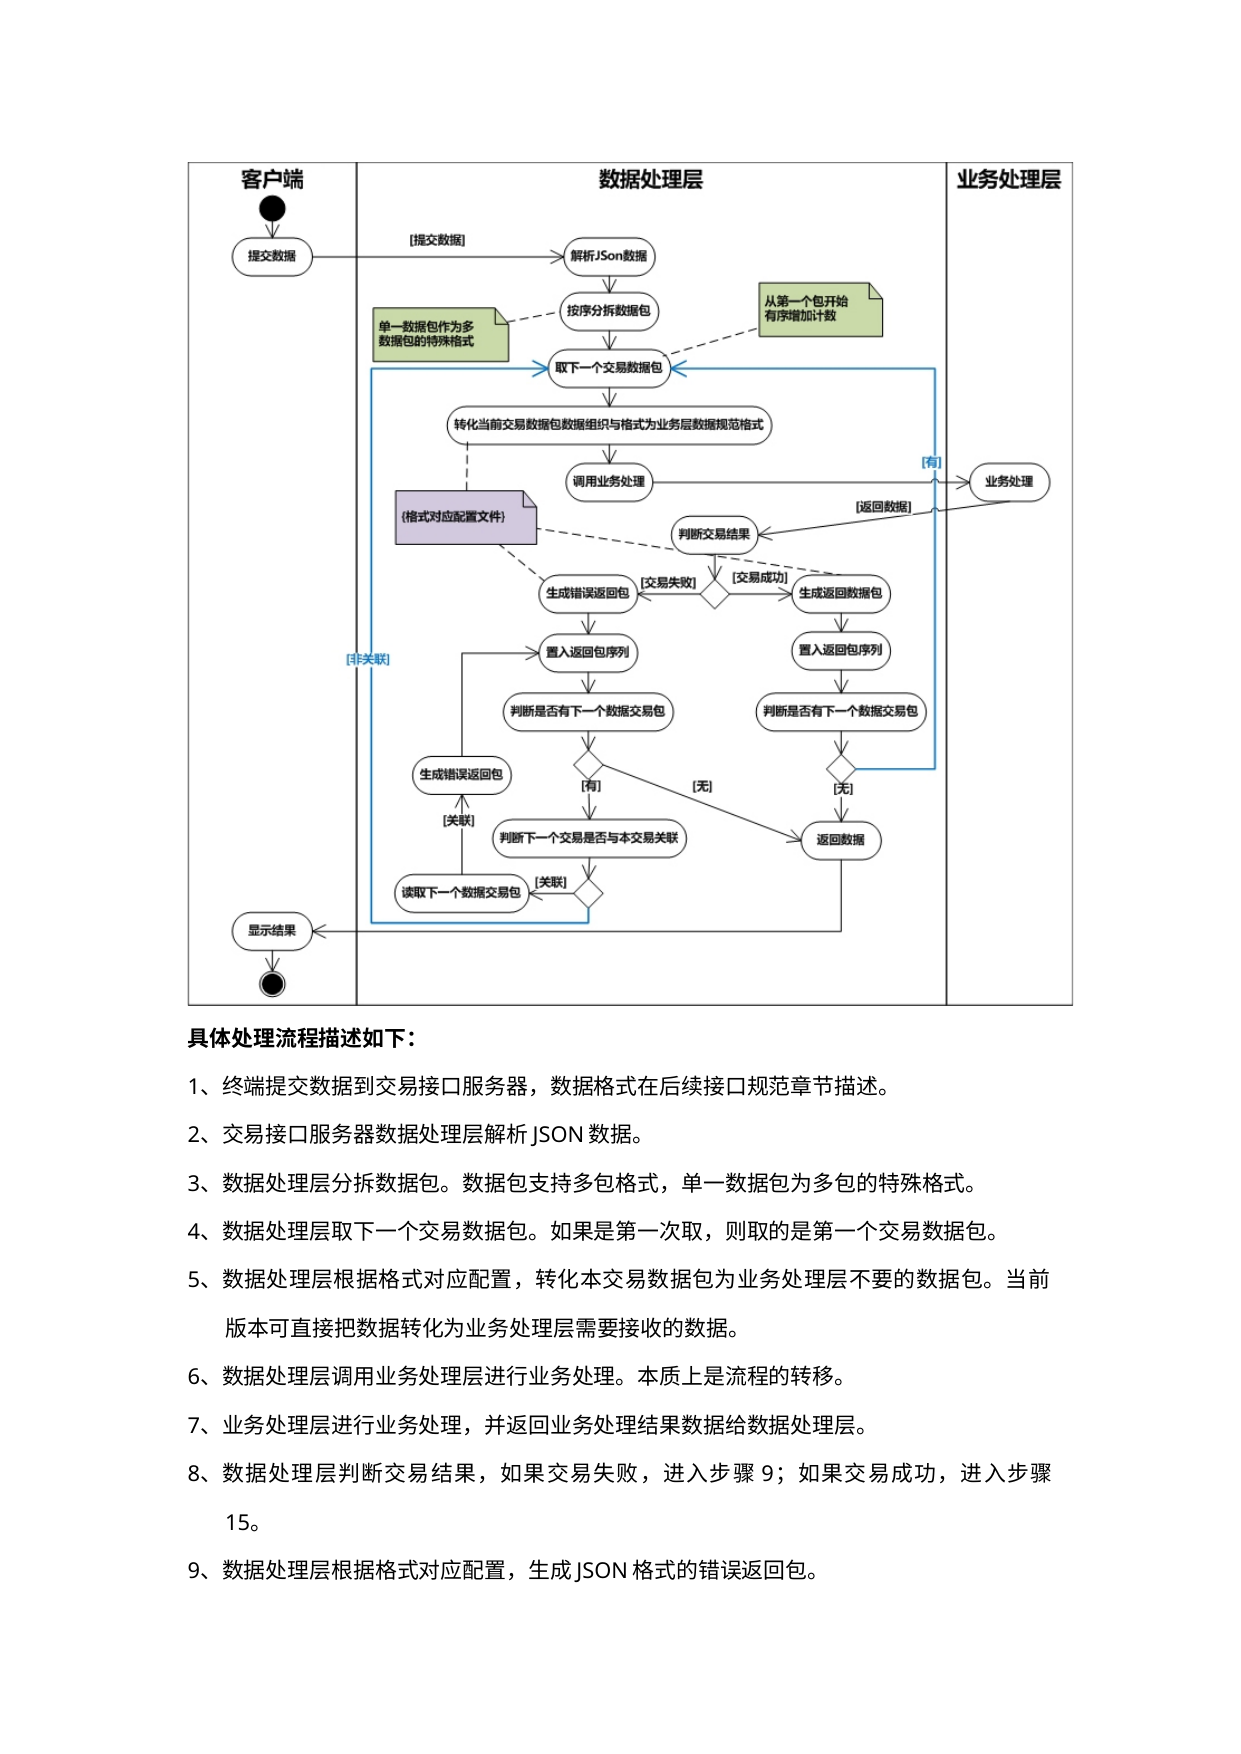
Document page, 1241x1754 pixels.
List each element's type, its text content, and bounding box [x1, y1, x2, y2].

list 数据处理层调用业务处理层进行业务处理。本质上是流程的转移。 [187, 1359, 1053, 1392]
list 数据处理层取下一个交易数据包。如果是第一次取，则取的是第一个交易数据包。 [187, 1214, 1053, 1246]
list 业务处理层进行业务处理，并返回业务处理结果数据给数据处理层。 [187, 1407, 1053, 1440]
picture [187, 162, 1074, 1006]
list 数据处理层根据格式对应配置，转化本交易数据包为业务处理层不要的数据包。当前版本可直接把数据转化为业务处理层需要接收的数据。 [187, 1262, 1053, 1343]
list 交易接口服务器数据处理层解析JSON数据。 [187, 1117, 1053, 1149]
list 数据处理层根据格式对应配置，生成JSON格式的错误返回包。 [187, 1553, 1053, 1585]
list 终端提交数据到交易接口服务器，数据格式在后续接口规范章节描述。 [187, 1069, 1053, 1101]
text 具体处理流程描述如下： [187, 1020, 1053, 1053]
list 数据处理层分拆数据包。数据包支持多包格式，单一数据包为多包的特殊格式。 [187, 1165, 1053, 1198]
list 数据处理层判断交易结果，如果交易失败，进入步骤9；如果交易成功，进入步骤15。 [187, 1456, 1053, 1537]
